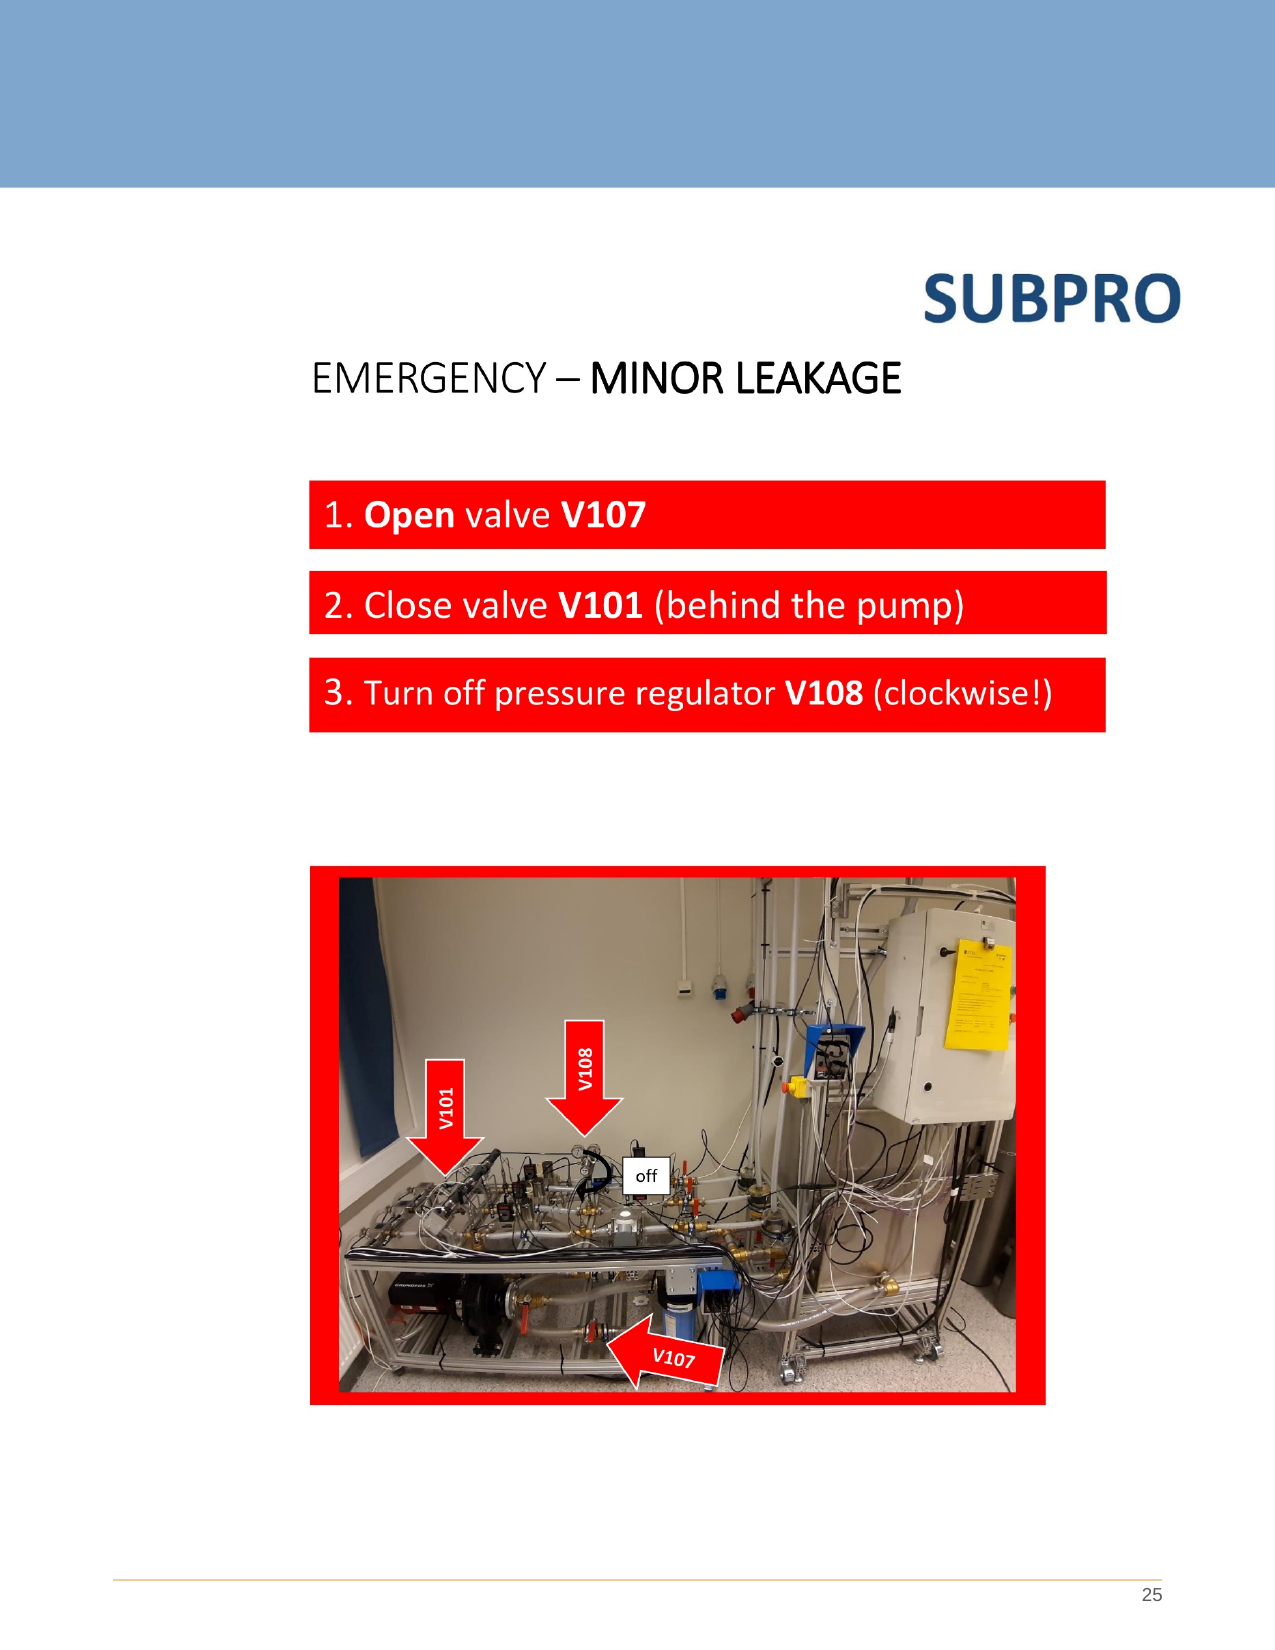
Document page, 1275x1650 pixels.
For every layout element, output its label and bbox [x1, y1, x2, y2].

picture [187, 225, 1231, 1567]
